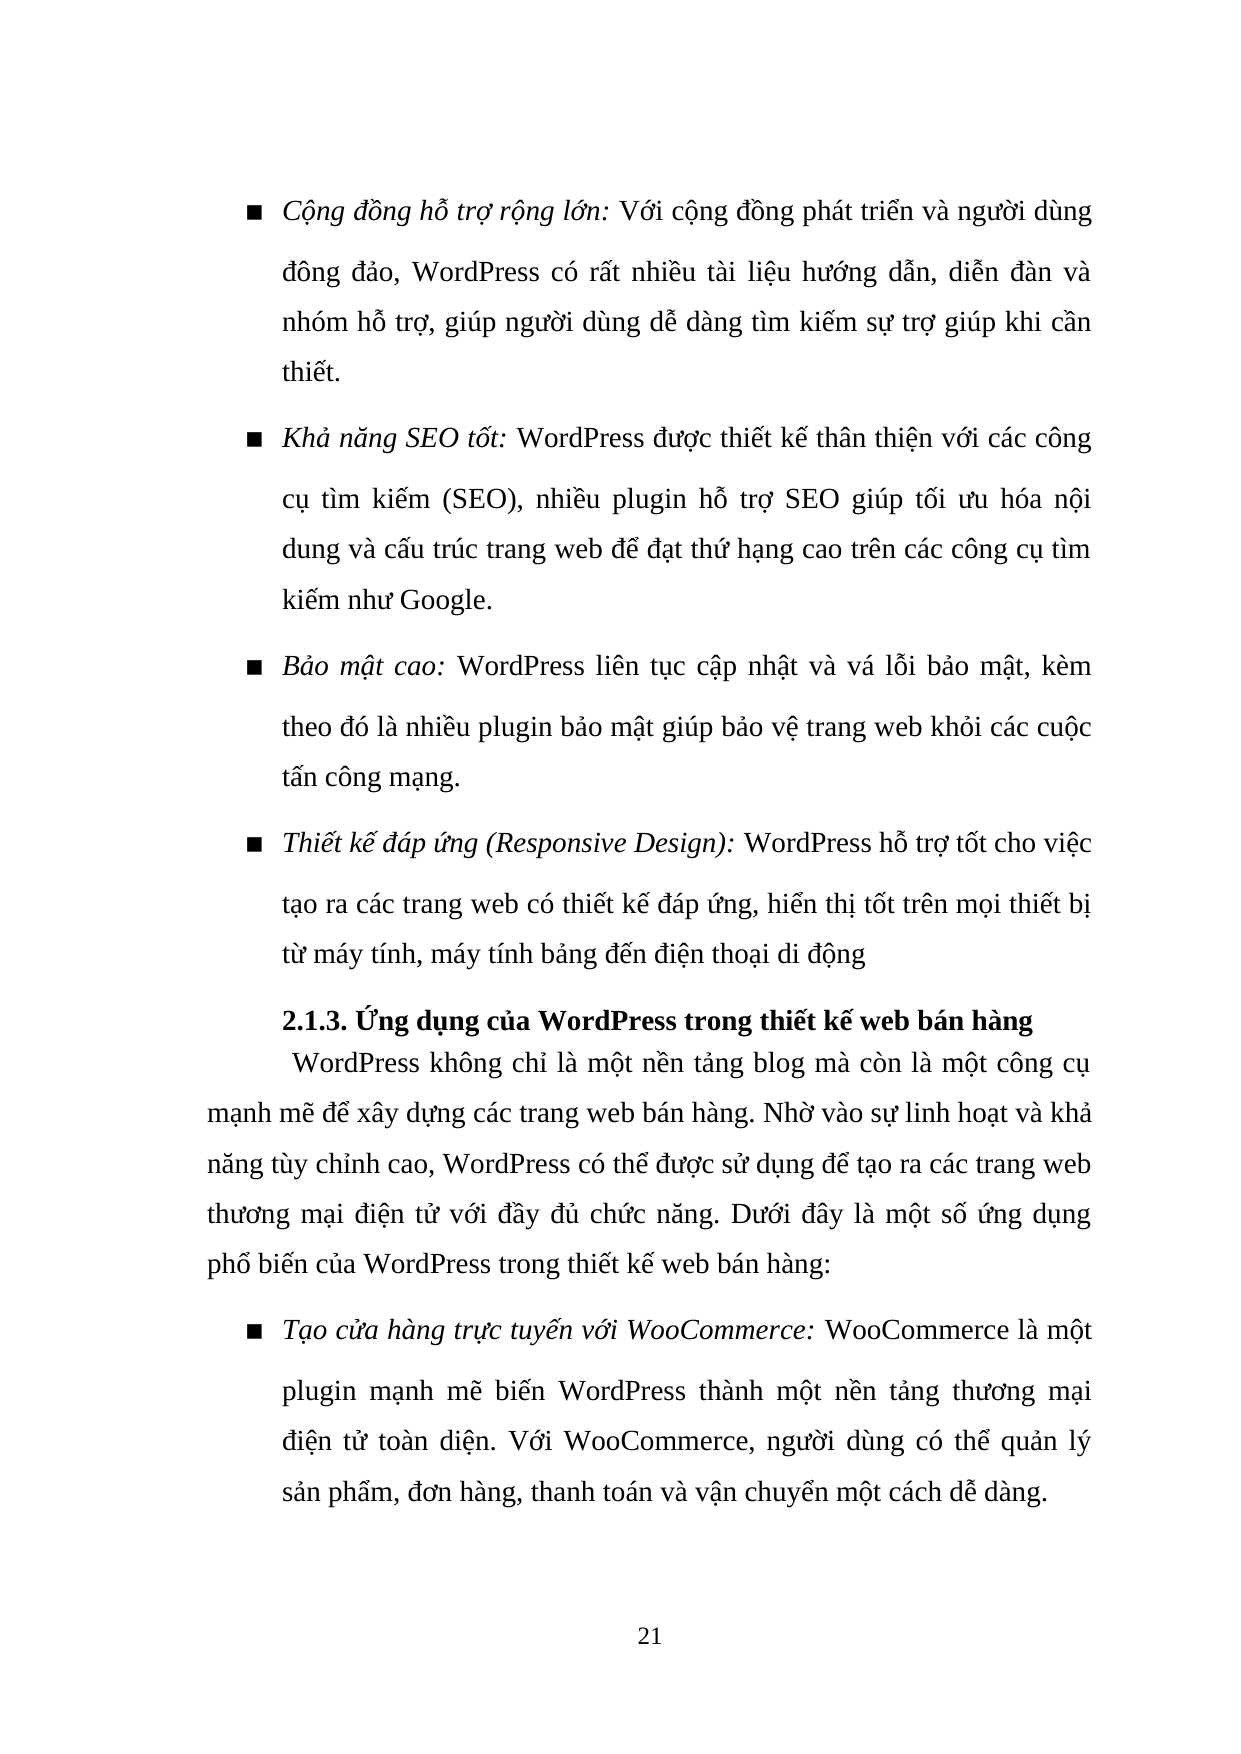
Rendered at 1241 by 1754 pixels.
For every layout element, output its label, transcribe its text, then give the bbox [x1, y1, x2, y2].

subtitle 2.1.3. Ứng dụng của WordPress trong thiết kế web bán hàng [207, 1003, 1092, 1037]
list Cộng đồng hỗ trợ rộng lớn: Với cộng đồng phát triển và người dùng đông đảo, WordPress có rất nhiều tài liệu hướng dẫn, diễn đàn và nhóm hỗ trợ, giúp người dùng dễ dàng tìm kiếm sự trợ giúp khi cần thiết. [244, 177, 1092, 388]
list Thiết kế đáp ứng (Responsive Design): WordPress hỗ trợ tốt cho việc tạo ra các trang web có thiết kế đáp ứng, hiển thị tốt trên mọi thiết bị từ máy tính, máy tính bảng đến điện thoại di động [244, 809, 1092, 970]
text WordPress không chỉ là một nền tảng blog mà còn là một công cụ mạnh mẽ để xây dựng các trang web bán hàng. Nhờ vào sự linh hoạt và khả năng tùy chỉnh cao, WordPress có thể được sử dụng để tạo ra các trang web thương mại điện tử với đầy đủ chức năng. Dưới đây là một số ứng dụng phổ biến của WordPress trong thiết kế web bán hàng: [207, 1045, 1092, 1280]
list Tạo cửa hàng trực tuyến với WooCommerce: WooCommerce là một plugin mạnh mẽ biến WordPress thành một nền tảng thương mại điện tử toàn diện. Với WooCommerce, người dùng có thể quản lý sản phẩm, đơn hàng, thanh toán và vận chuyển một cách dễ dàng. [244, 1297, 1092, 1507]
list Khả năng SEO tốt: WordPress được thiết kế thân thiện với các công cụ tìm kiếm (SEO), nhiều plugin hỗ trợ SEO giúp tối ưu hóa nội dung và cấu trúc trang web để đạt thứ hạng cao trên các công cụ tìm kiếm như Google. [244, 405, 1092, 615]
list Bảo mật cao: WordPress liên tục cập nhật và vá lỗi bảo mật, kèm theo đó là nhiều plugin bảo mật giúp bảo vệ trang web khỏi các cuộc tấn công mạng. [244, 632, 1092, 793]
